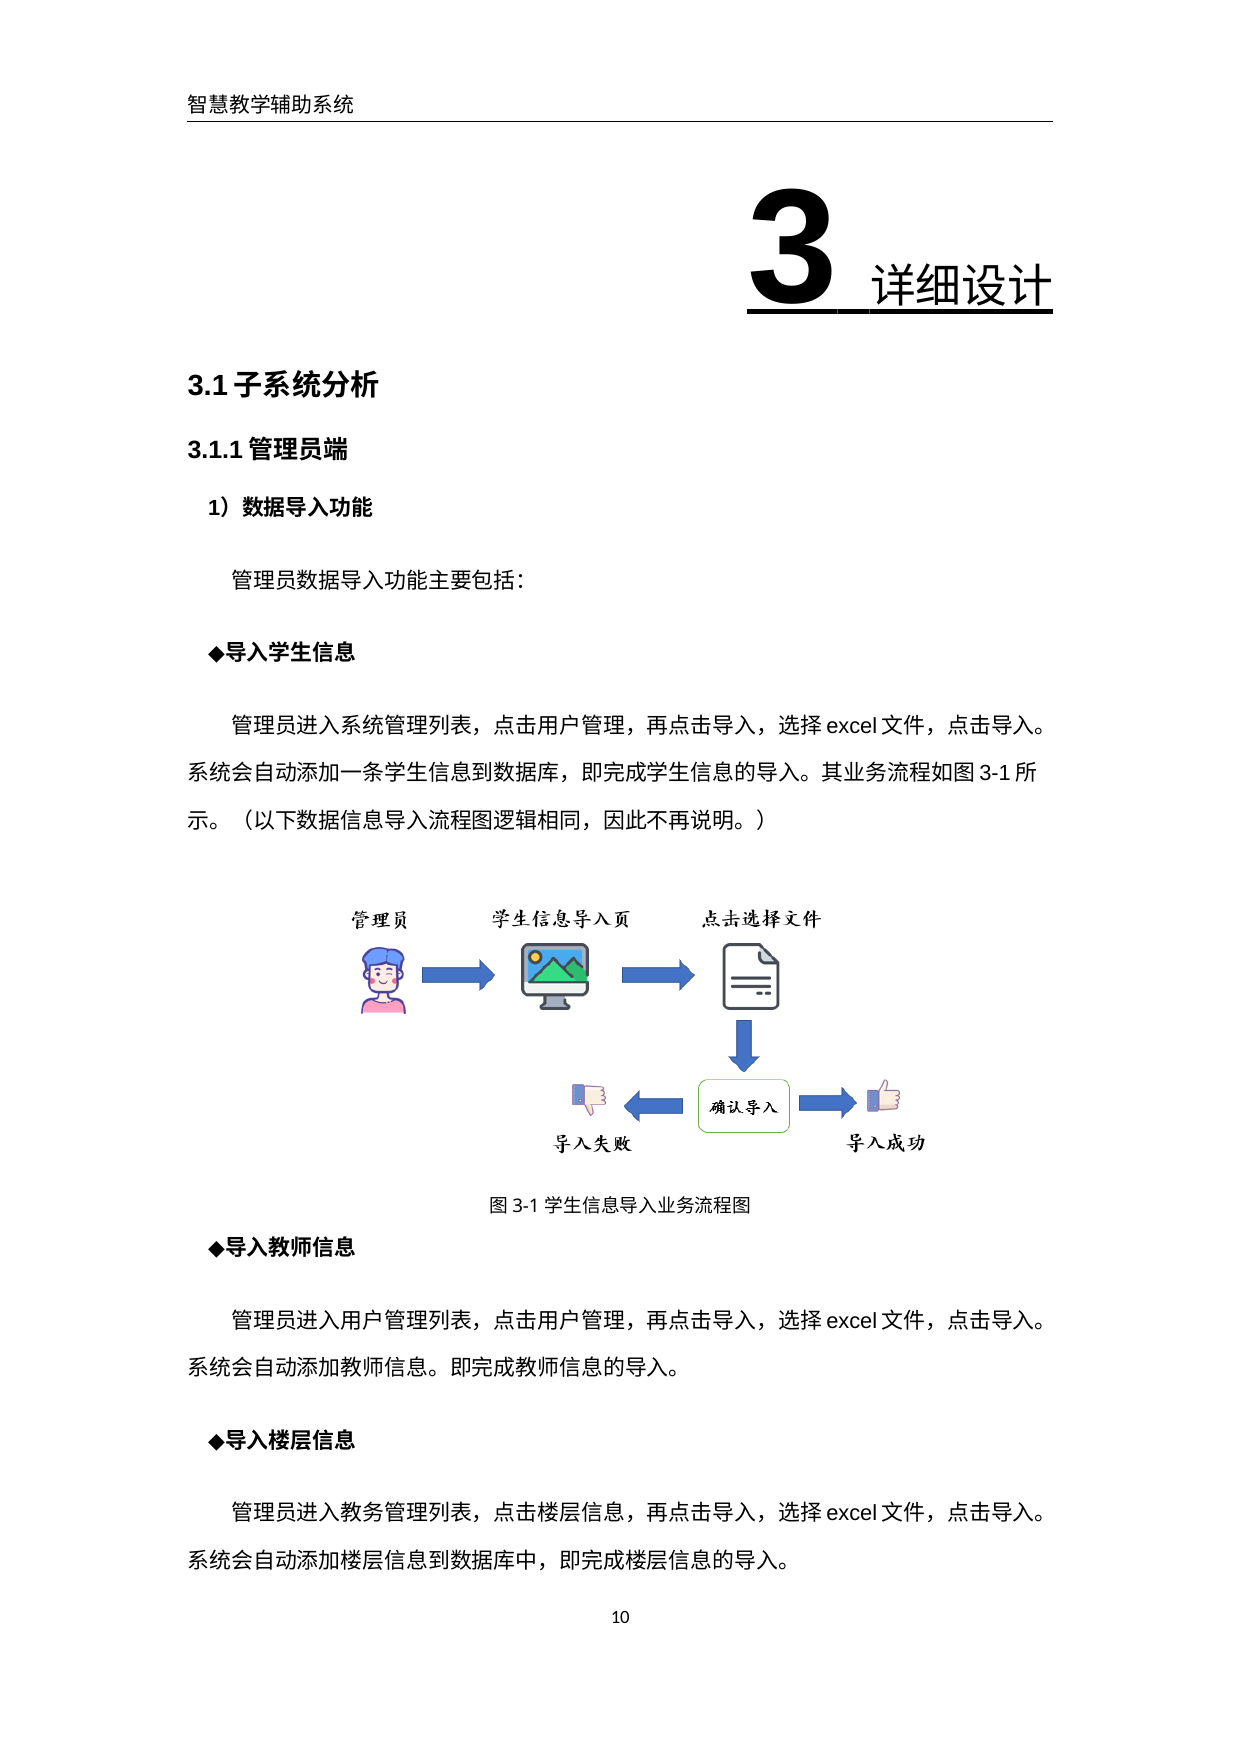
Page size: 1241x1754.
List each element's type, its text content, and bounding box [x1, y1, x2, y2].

text 3.1子系统分析 [187, 362, 1053, 404]
text ◆导入学生信息 [187, 635, 1053, 667]
text 管理员进入用户管理列表，点击用户管理，再点击导入，选择excel文件，点击导入。系统会自动添加教师信息。即完成教师信息的导入。 [187, 1303, 1053, 1382]
text 1）数据导入功能 [187, 490, 1053, 522]
text ◆导入教师信息 [187, 1230, 1053, 1262]
text 管理员进入教务管理列表，点击楼层信息，再点击导入，选择excel文件，点击导入。系统会自动添加楼层信息到数据库中，即完成楼层信息的导入。 [187, 1495, 1053, 1574]
text 3详细设计 [187, 150, 1053, 337]
text 图3-1 学生信息导入业务流程图 [187, 1191, 1053, 1218]
text 管理员进入系统管理列表，点击用户管理，再点击导入，选择excel文件，点击导入。系统会自动添加一条学生信息到数据库，即完成学生信息的导入。其业务流程如图3-1所示。（以下数据信息导入流程图逻辑相同，因此不再说明。） [187, 708, 1053, 834]
picture [297, 875, 943, 1178]
text 管理员数据导入功能主要包括： [187, 563, 1053, 594]
text ◆导入楼层信息 [187, 1423, 1053, 1454]
text 3.1.1管理员端 [187, 429, 1053, 465]
